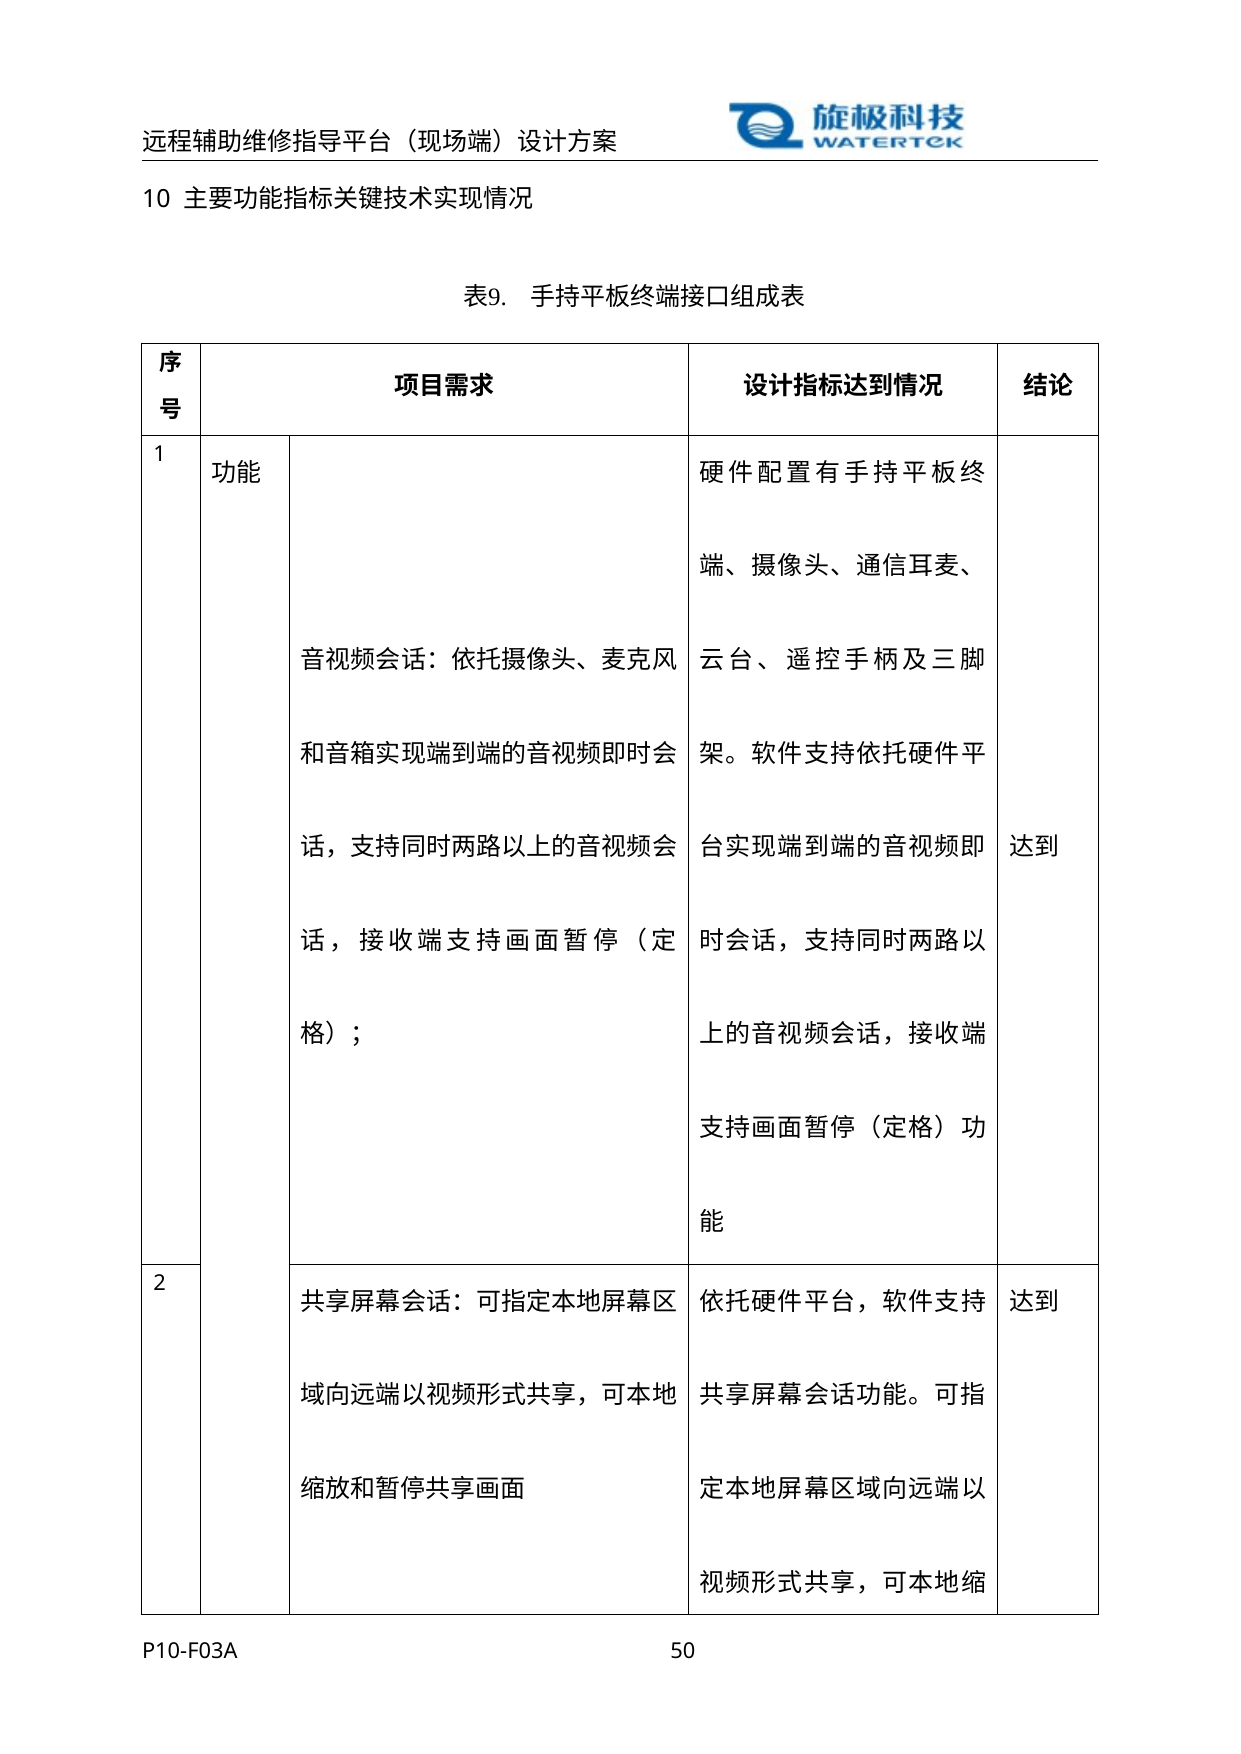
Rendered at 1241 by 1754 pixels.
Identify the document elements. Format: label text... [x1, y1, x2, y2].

table_cell 达到 [998, 436, 1098, 1264]
table_header 设计指标达到情况 [689, 344, 997, 435]
table_cell 依托硬件平台，软件支持共享屏幕会话功能。可指定本地屏幕区域向远端以视频形式共享，可本地缩放和暂停共享画面 [689, 1265, 997, 1614]
table_cell 共享屏幕会话：可指定本地屏幕区域向远端以视频形式共享，可本地缩放和暂停共享画面 [290, 1265, 688, 1614]
picture [728, 100, 967, 151]
table_cell 功能 [201, 436, 289, 1614]
list 手持平板终端接口组成表 [192, 261, 1098, 329]
table_cell [142, 1265, 200, 1614]
subtitle 主要功能指标关键技术实现情况 [142, 162, 1098, 230]
table_header 结论 [998, 344, 1098, 435]
table_cell 达到 [998, 1265, 1098, 1614]
table_cell [142, 436, 200, 1264]
table_header 项目需求 [201, 344, 688, 435]
table_header 序号 [142, 344, 200, 435]
table_cell 音视频会话：依托摄像头、麦克风和音箱实现端到端的音视频即时会话，支持同时两路以上的音视频会话，接收端支持画面暂停（定格）； [290, 436, 688, 1264]
table_cell 硬件配置有手持平板终端、摄像头、通信耳麦、云台、遥控手柄及三脚架。软件支持依托硬件平台实现端到端的音视频即时会话，支持同时两路以上的音视频会话，接收端支持画面暂停（定格）功能 [689, 436, 997, 1264]
